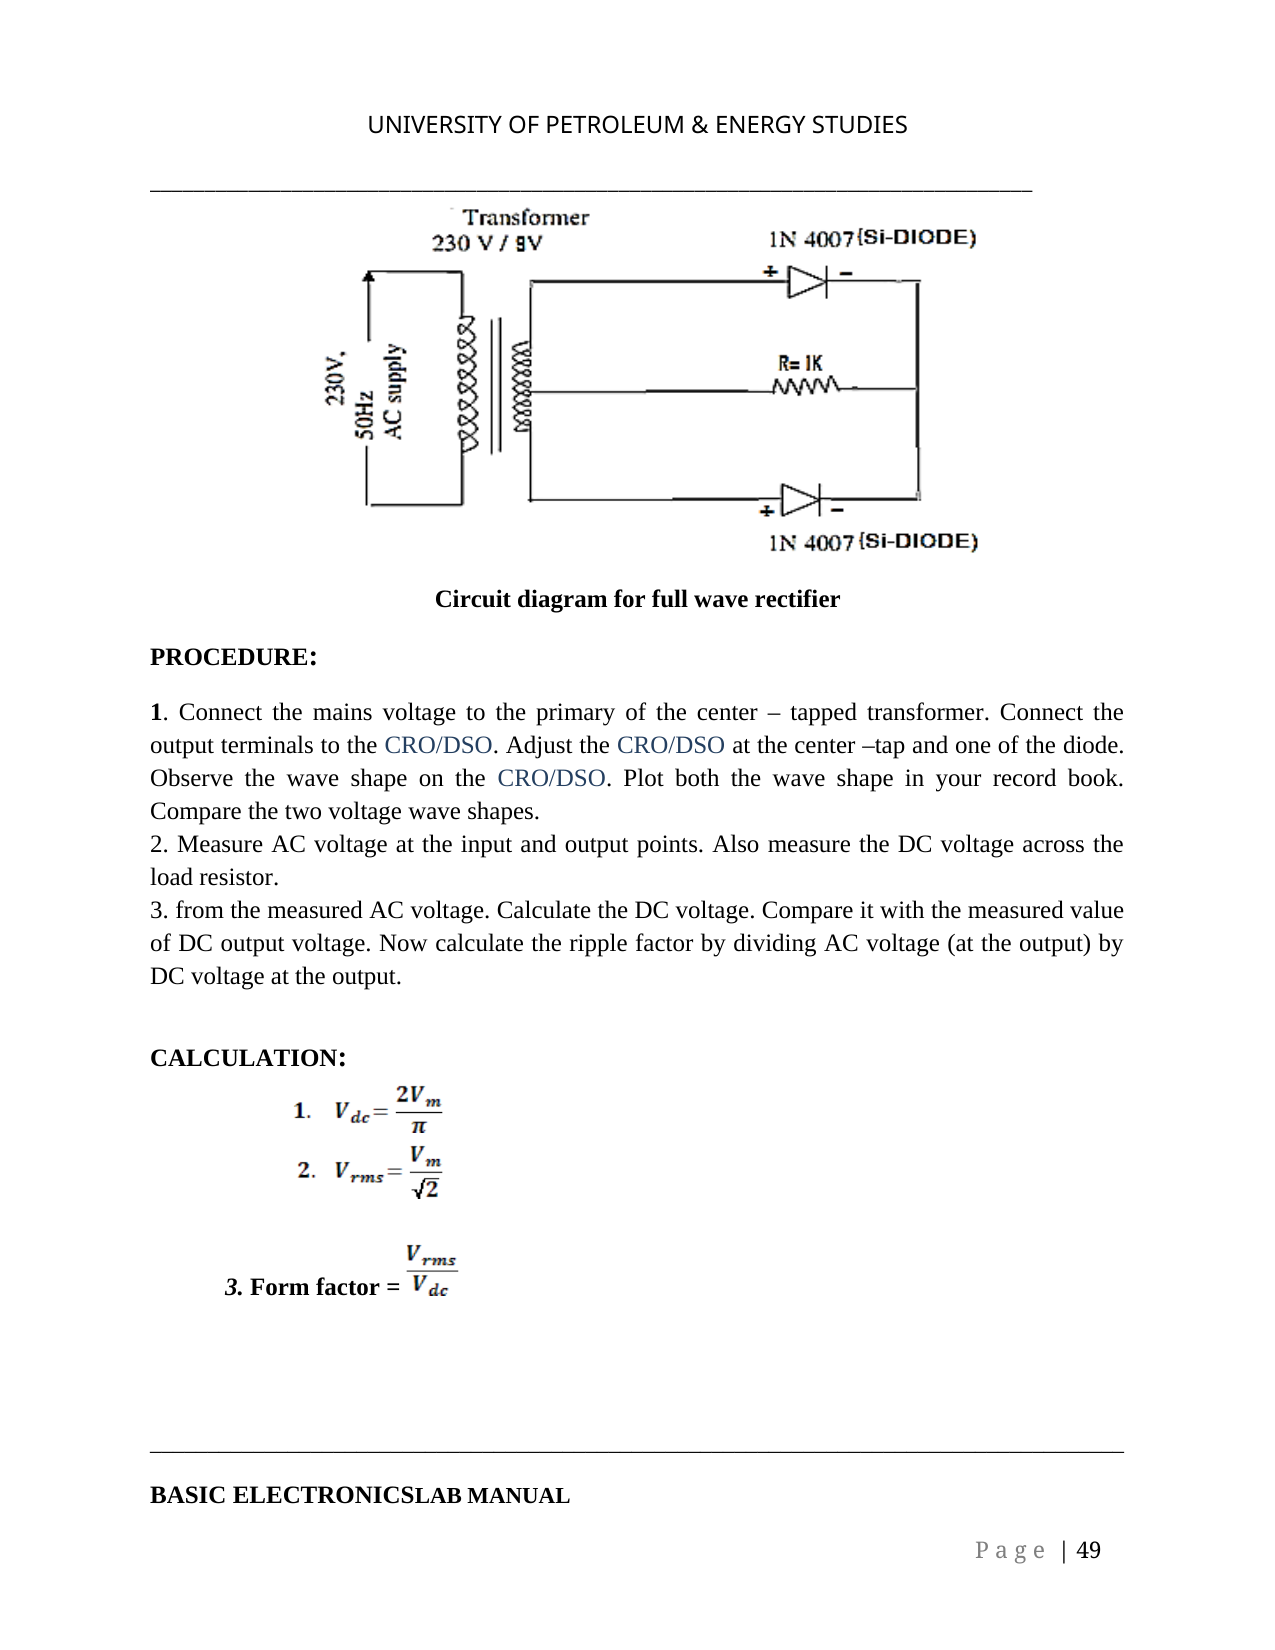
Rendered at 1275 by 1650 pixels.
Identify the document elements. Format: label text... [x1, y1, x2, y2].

picture [292, 195, 983, 559]
subtitle 3. Form factor = [150, 1243, 1125, 1301]
picture [150, 1083, 446, 1133]
text 2. Measure AC voltage at the input and output points. Also measure the DC voltage across the load resistor. [150, 829, 1125, 891]
text 3. from the measured AC voltage. Calculate the DC voltage. Compare it with the measured value of DC output voltage. Now calculate the ripple factor by dividing AC voltage (at the output) by DC voltage at the output. [150, 895, 1125, 990]
text Circuit diagram for full wave rectifier [150, 584, 1125, 613]
subtitle 1. Connect the mains voltage to the primary of the center – tapped transformer. Connect the output terminals to the CRO/DSO. Adjust the CRO/DSO at the center –tap and one of the diode. Observe the wave shape on the CRO/DSO. Plot both the wave shape in your record book. Compare the two voltage wave shapes. [150, 697, 1125, 825]
subtitle CALCULATION: [150, 1039, 1125, 1073]
picture [406, 1242, 462, 1296]
subtitle PROCEDURE: [150, 638, 1125, 671]
picture [150, 1143, 446, 1199]
